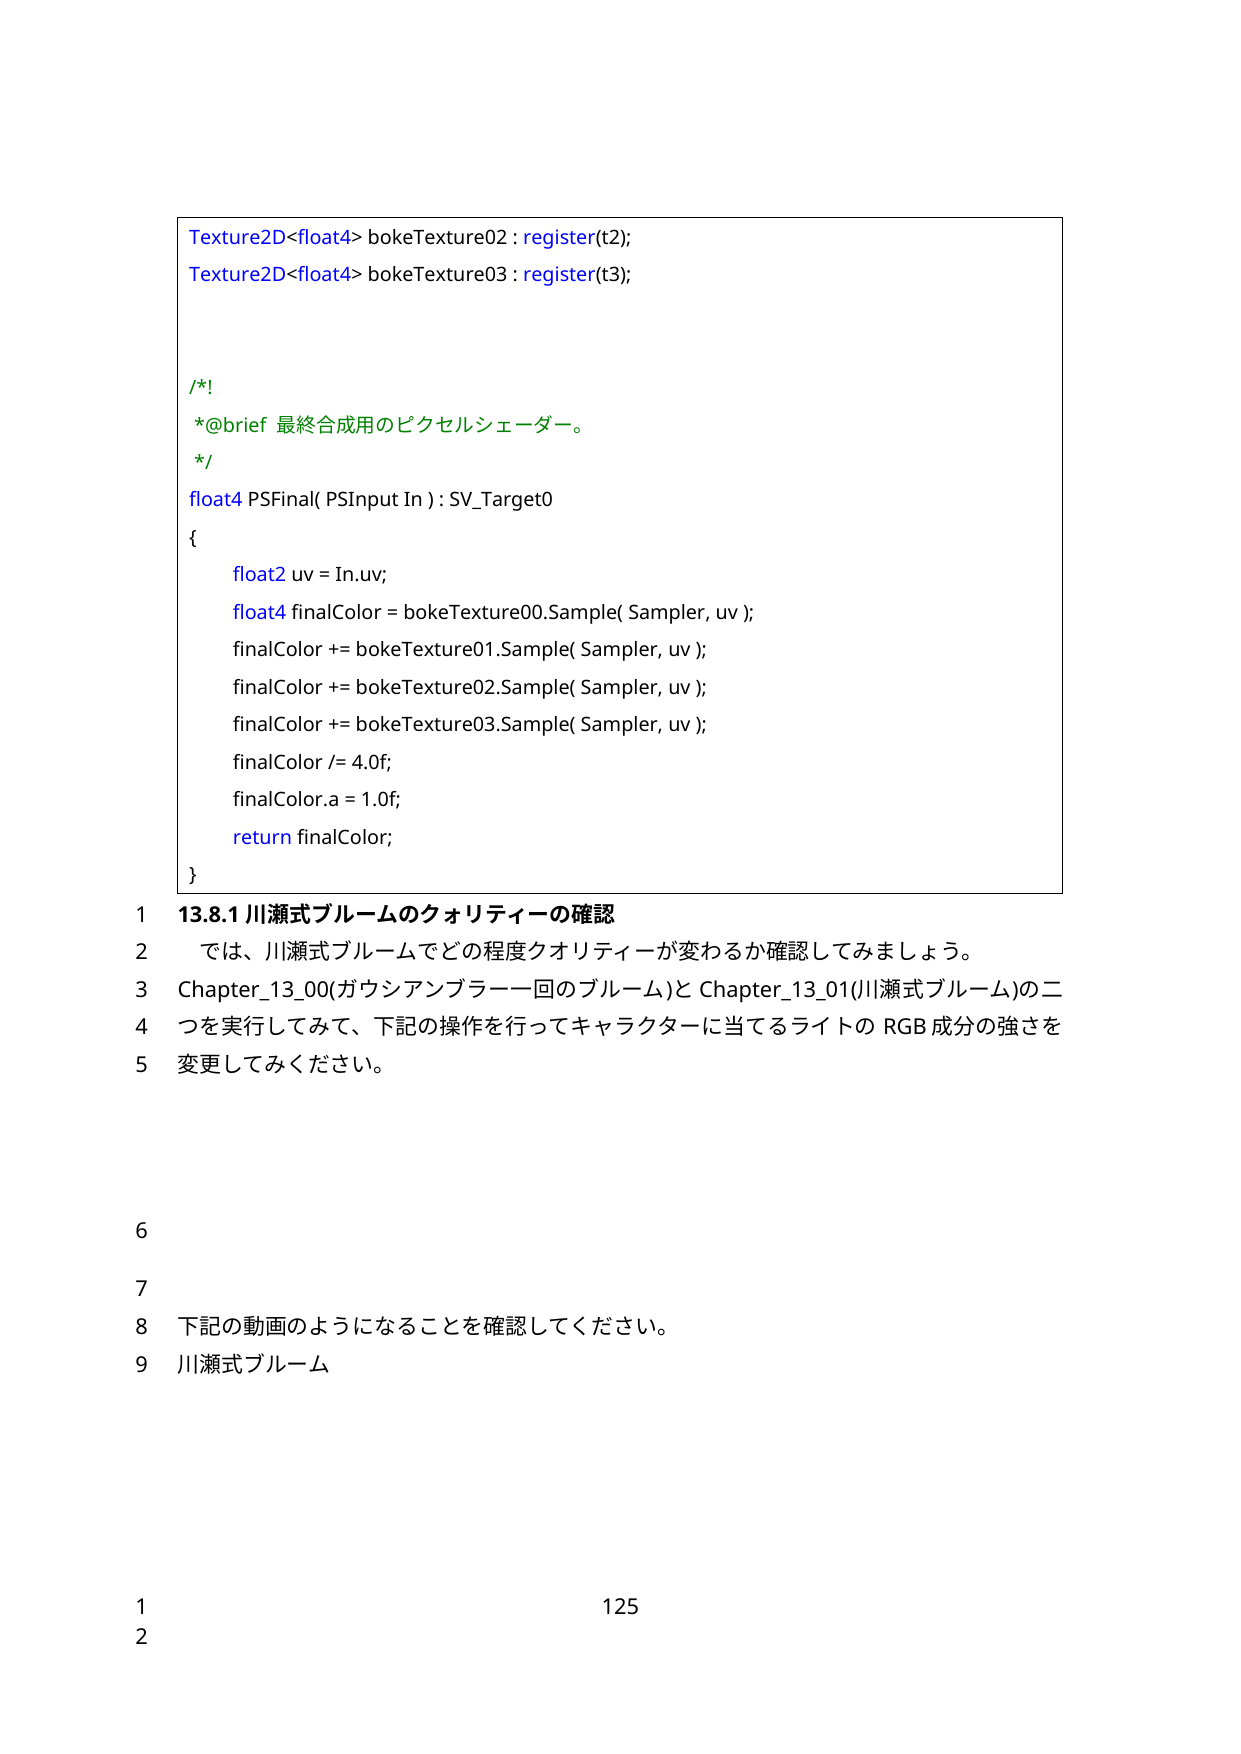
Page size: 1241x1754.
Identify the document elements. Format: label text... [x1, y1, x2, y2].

text 下記の動画のようになることを確認してください。 [177, 1306, 1063, 1344]
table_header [178, 218, 1062, 893]
subtitle 13.8.1 川瀬式ブルームのクォリティーの確認 [177, 894, 1063, 931]
text では、川瀬式ブルームでどの程度クオリティーが変わるか確認してみましょう。 [177, 931, 1063, 969]
text Chapter_13_00(ガウシアンブラー一回のブルーム)とChapter_13_01(川瀬式ブルーム)の二つを実行してみて、下記の操作を行ってキャラクターに当てるライトのRGB成分の強さを変更してみください。 [177, 969, 1063, 1081]
text 川瀬式ブルーム [177, 1344, 1063, 1381]
